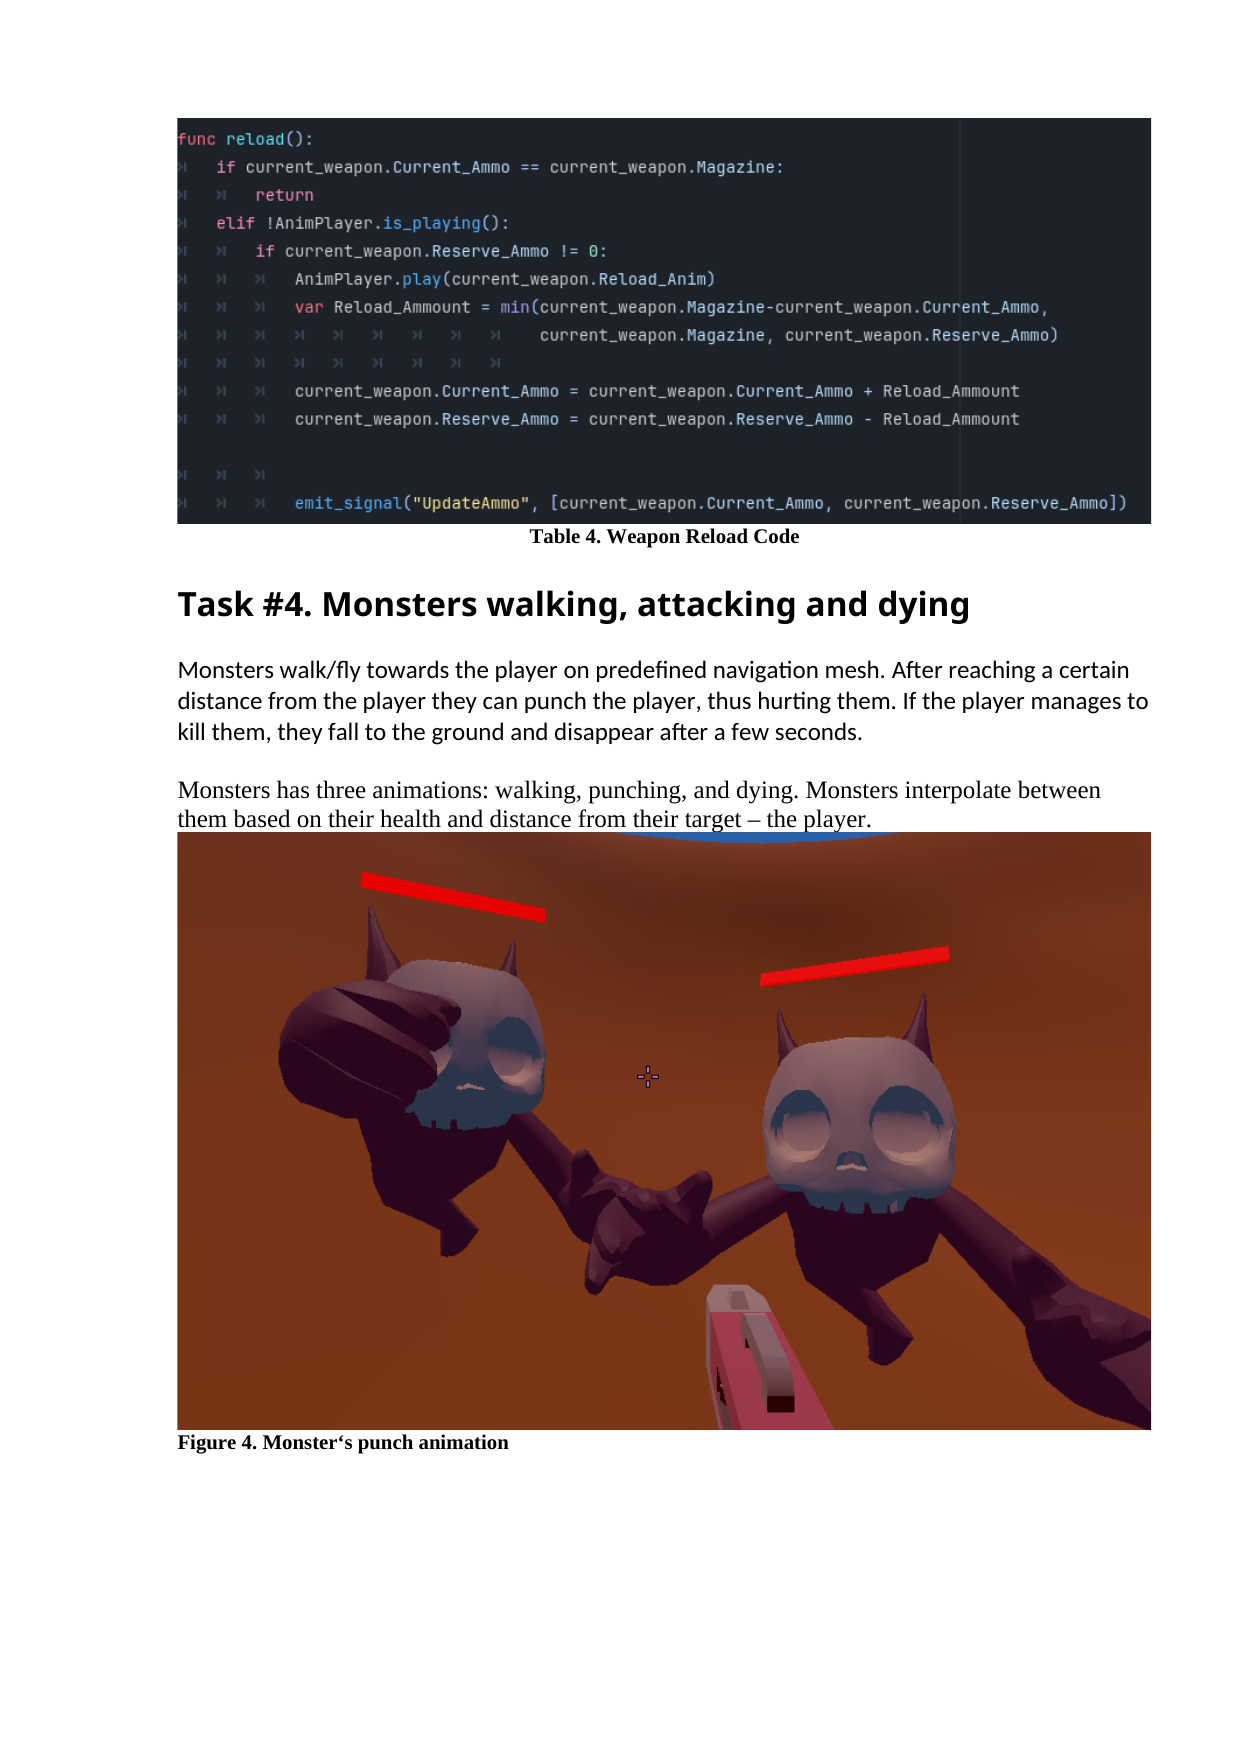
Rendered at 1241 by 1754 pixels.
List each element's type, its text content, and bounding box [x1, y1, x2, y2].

picture [177, 832, 1152, 1430]
text Monsters has three animations: walking, punching, and dying. Monsters interpolate between them based on their health and distance from their target – the player. [177, 775, 1152, 832]
subtitle Task #4. Monsters walking, attacking and dying [177, 581, 1152, 626]
text Monsters walk/fly towards the player on predefined navigation mesh. After reaching a certain distance from the player they can punch the player, thus hurting them. If the player manages to kill them, they fall to the ground and disappear after a few seconds. [864, 655, 1152, 746]
text Table 4. Weapon Reload Code [177, 524, 1152, 548]
text Figure 4. Monster‘s punch animation [177, 1430, 1152, 1454]
picture [177, 118, 1152, 524]
